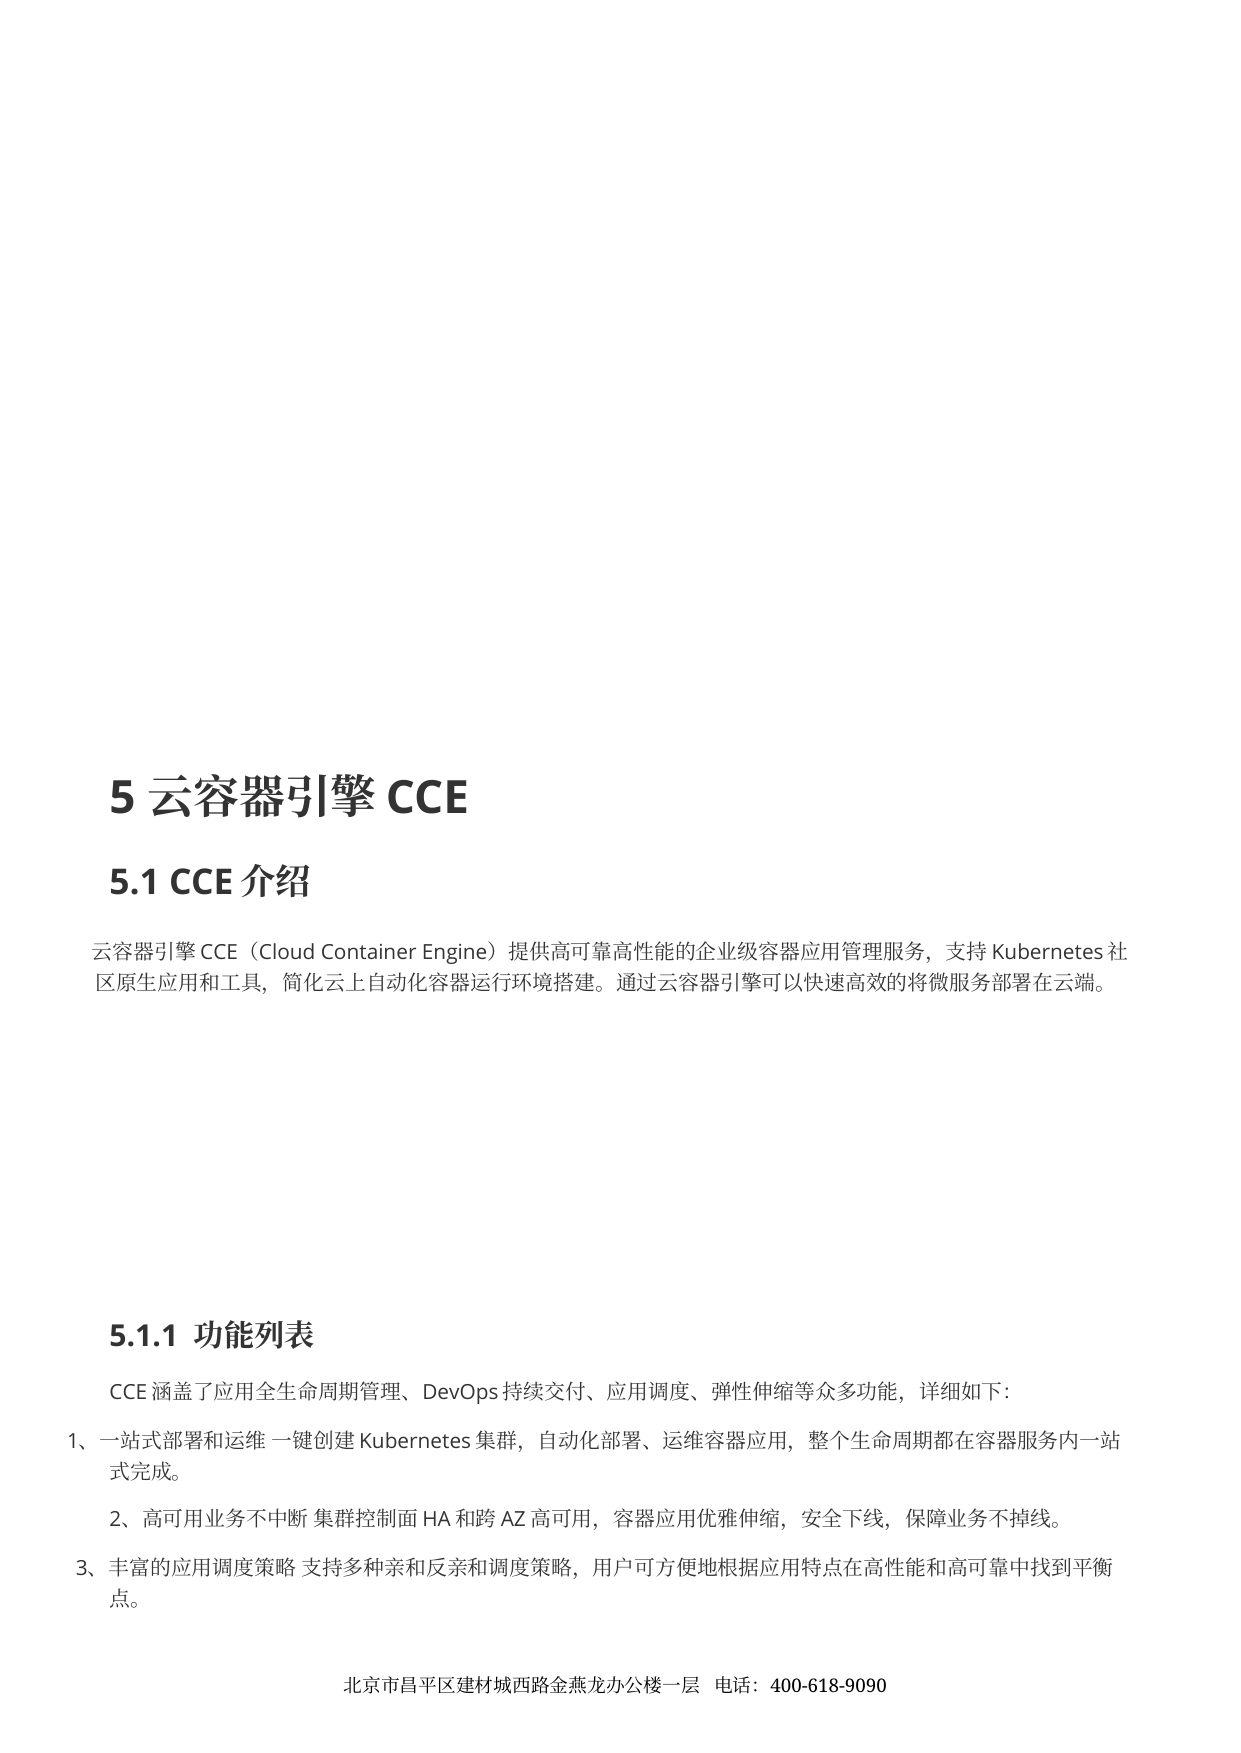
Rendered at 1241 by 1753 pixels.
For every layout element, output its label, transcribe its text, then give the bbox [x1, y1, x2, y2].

text 3、丰富的应用调度策略 支持多种亲和反亲和调度策略，用户可方便地根据应用特点在高性能和高可靠中找到平衡 [76, 1558, 1240, 1579]
text 5.1 CCE介绍 [109, 865, 358, 902]
text CCE涵盖了应用全生命周期管理、DevOps持续交付、应用调度、弹性伸缩等众多功能，详细如下： [109, 1383, 1124, 1404]
text 点。 [109, 1589, 181, 1610]
text 式完成。 [109, 1463, 222, 1484]
text 北京市昌平区建材城西路金燕龙办公楼一层 电话：400-618-9090 [343, 1677, 979, 1696]
text 5.1.1 功能列表 [109, 1321, 354, 1353]
text 区原生应用和工具，简化云上自动化容器运行环境搭建。通过云容器引擎可以快速高效的将微服务部署在云端。 [95, 973, 1240, 994]
text 5 云容器引擎CCE [109, 775, 527, 823]
text 2、高可用业务不中断 集群控制面HA和跨AZ高可用，容器应用优雅伸缩，安全下线，保障业务不掉线。 [109, 1509, 1170, 1531]
text 云容器引擎CCE（Cloud Container Engine）提供高可靠高性能的企业级容器应用管理服务，支持Kubernetes社 [92, 942, 1240, 963]
text 1、一站式部署和运维 一键创建Kubernetes集群，自动化部署、运维容器应用，整个生命周期都在容器服务内一站 [67, 1431, 1240, 1452]
